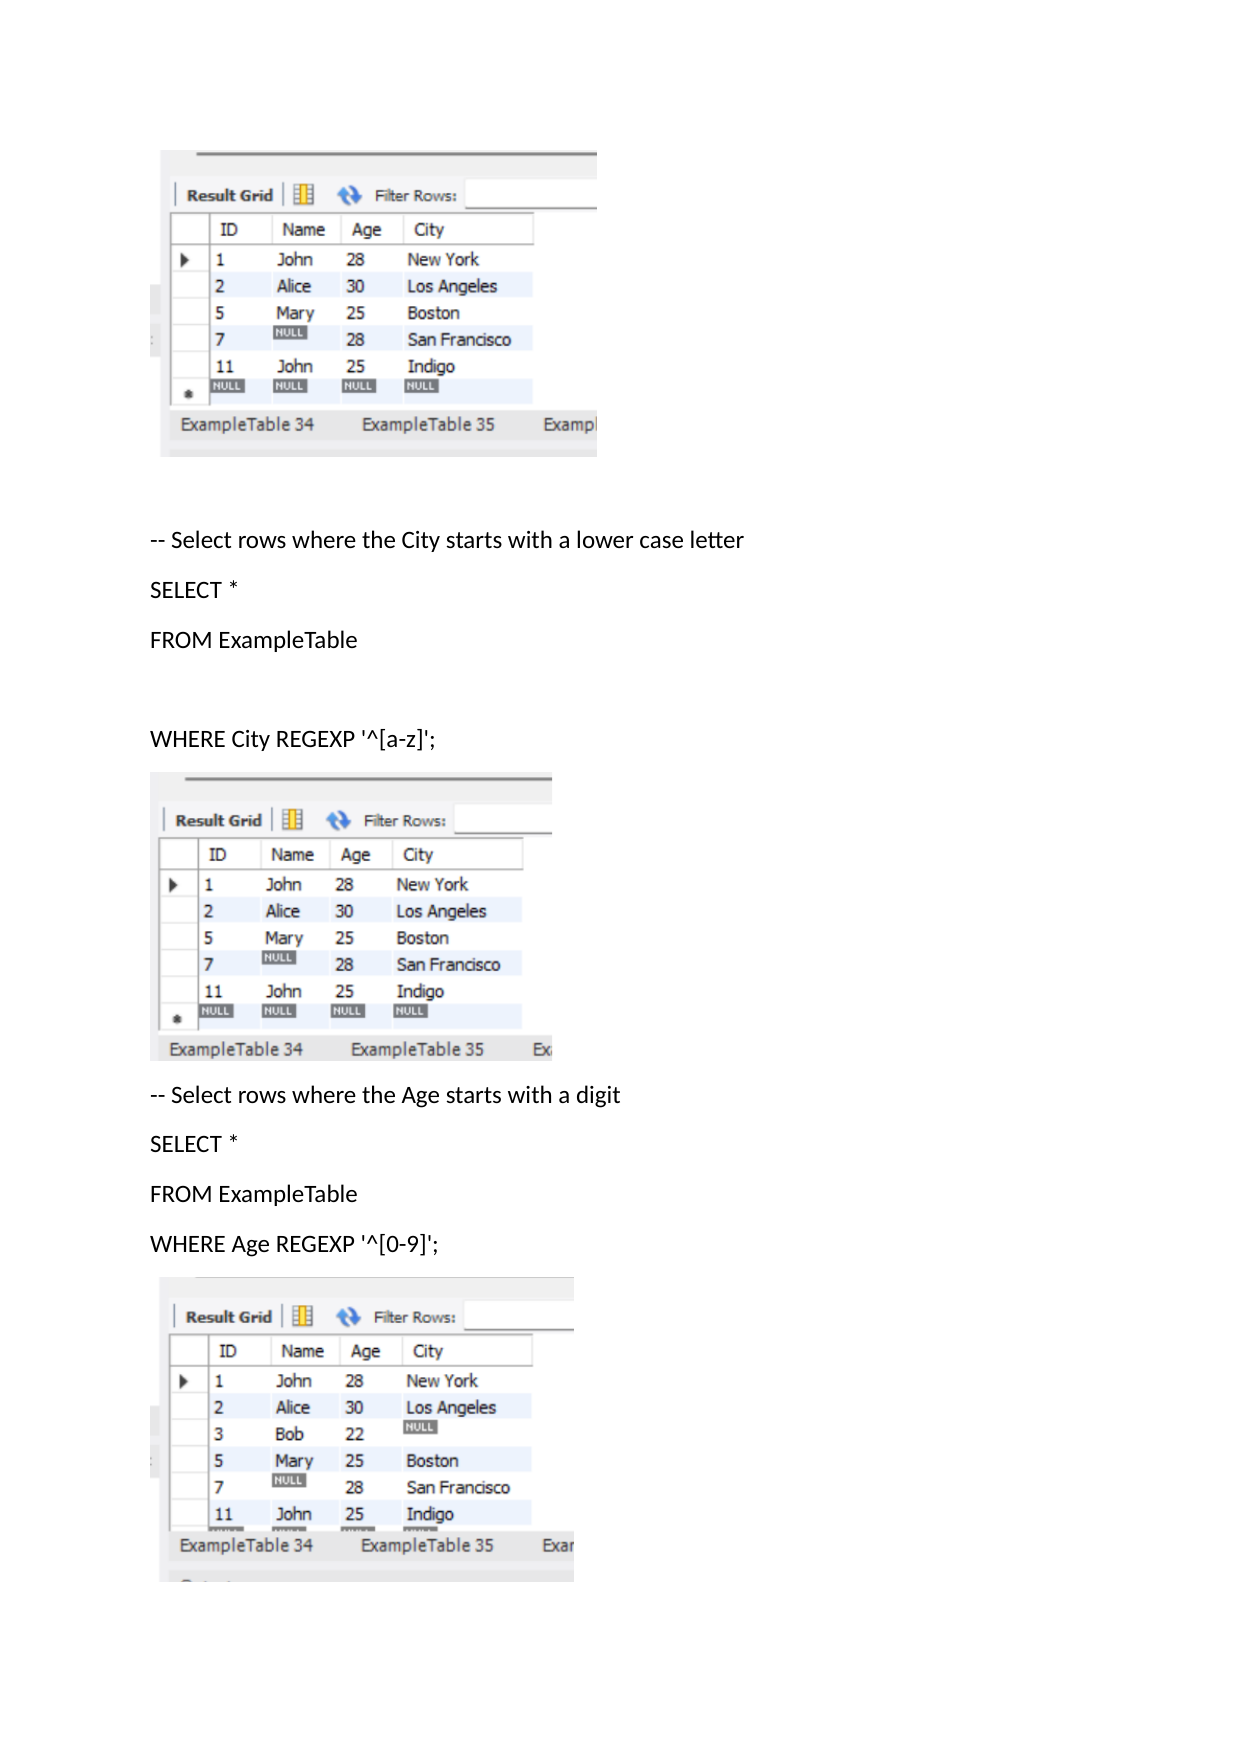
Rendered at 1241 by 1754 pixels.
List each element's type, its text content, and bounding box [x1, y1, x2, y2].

picture [150, 150, 597, 457]
text FROM ExampleTable [150, 624, 1090, 654]
text SELECT * [150, 574, 1090, 605]
picture [150, 1277, 574, 1582]
picture [150, 772, 553, 1061]
text -- Select rows where the City starts with a lower case letter [150, 525, 1090, 555]
text WHERE City REGEXP '^[a-z]'; [150, 723, 1090, 753]
text SELECT * [150, 1128, 1090, 1159]
text -- Select rows where the Age starts with a digit [150, 1079, 1090, 1109]
text WHERE Age REGEXP '^[0-9]'; [150, 1228, 1090, 1258]
text FROM ExampleTable [150, 1178, 1090, 1209]
